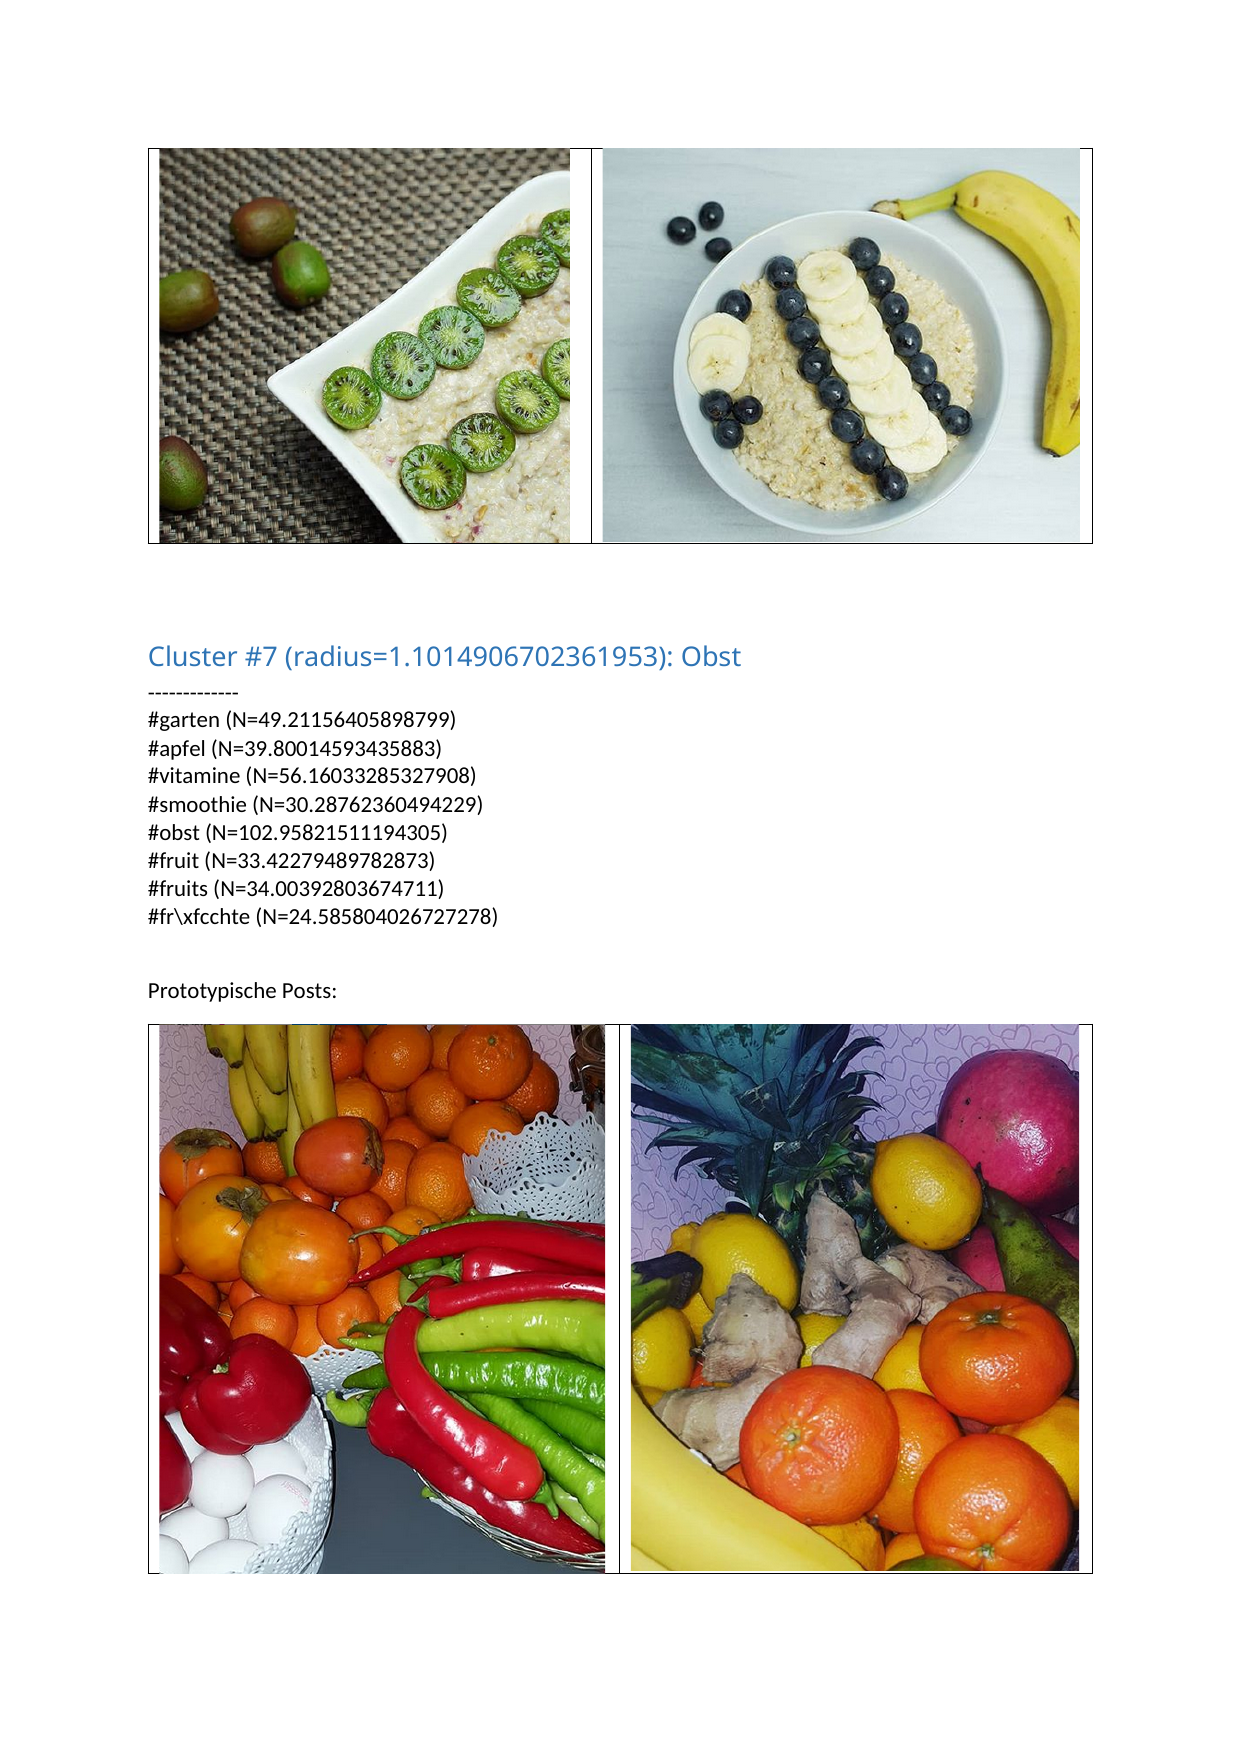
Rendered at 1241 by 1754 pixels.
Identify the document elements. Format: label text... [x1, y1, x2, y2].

table_header [592, 149, 1092, 543]
table_header [570, 149, 591, 543]
text #apfel (N=39.80014593435883) [148, 734, 1093, 762]
table_header [149, 1025, 159, 1573]
picture [159, 148, 570, 543]
text Prototypische Posts: [148, 977, 1093, 1005]
picture [159, 1024, 605, 1574]
text #obst (N=102.95821511194305) [148, 818, 1093, 846]
picture [630, 1024, 1080, 1571]
text #smoothie (N=30.28762360494229) [148, 790, 1093, 818]
text #fr\xfcchte (N=24.585804026727278) [148, 902, 1093, 930]
text #garten (N=49.21156405898799) [148, 706, 1093, 734]
subtitle Cluster #7 (radius=1.1014906702361953): Obst [148, 638, 1093, 675]
text #fruit (N=33.42279489782873) [148, 846, 1093, 874]
text ------------- [148, 678, 1093, 706]
picture [602, 148, 1080, 542]
table_header [605, 1025, 619, 1573]
text #fruits (N=34.00392803674711) [148, 874, 1093, 902]
table_header [149, 149, 159, 543]
table_header [620, 1025, 1092, 1573]
text #vitamine (N=56.16033285327908) [148, 762, 1093, 790]
